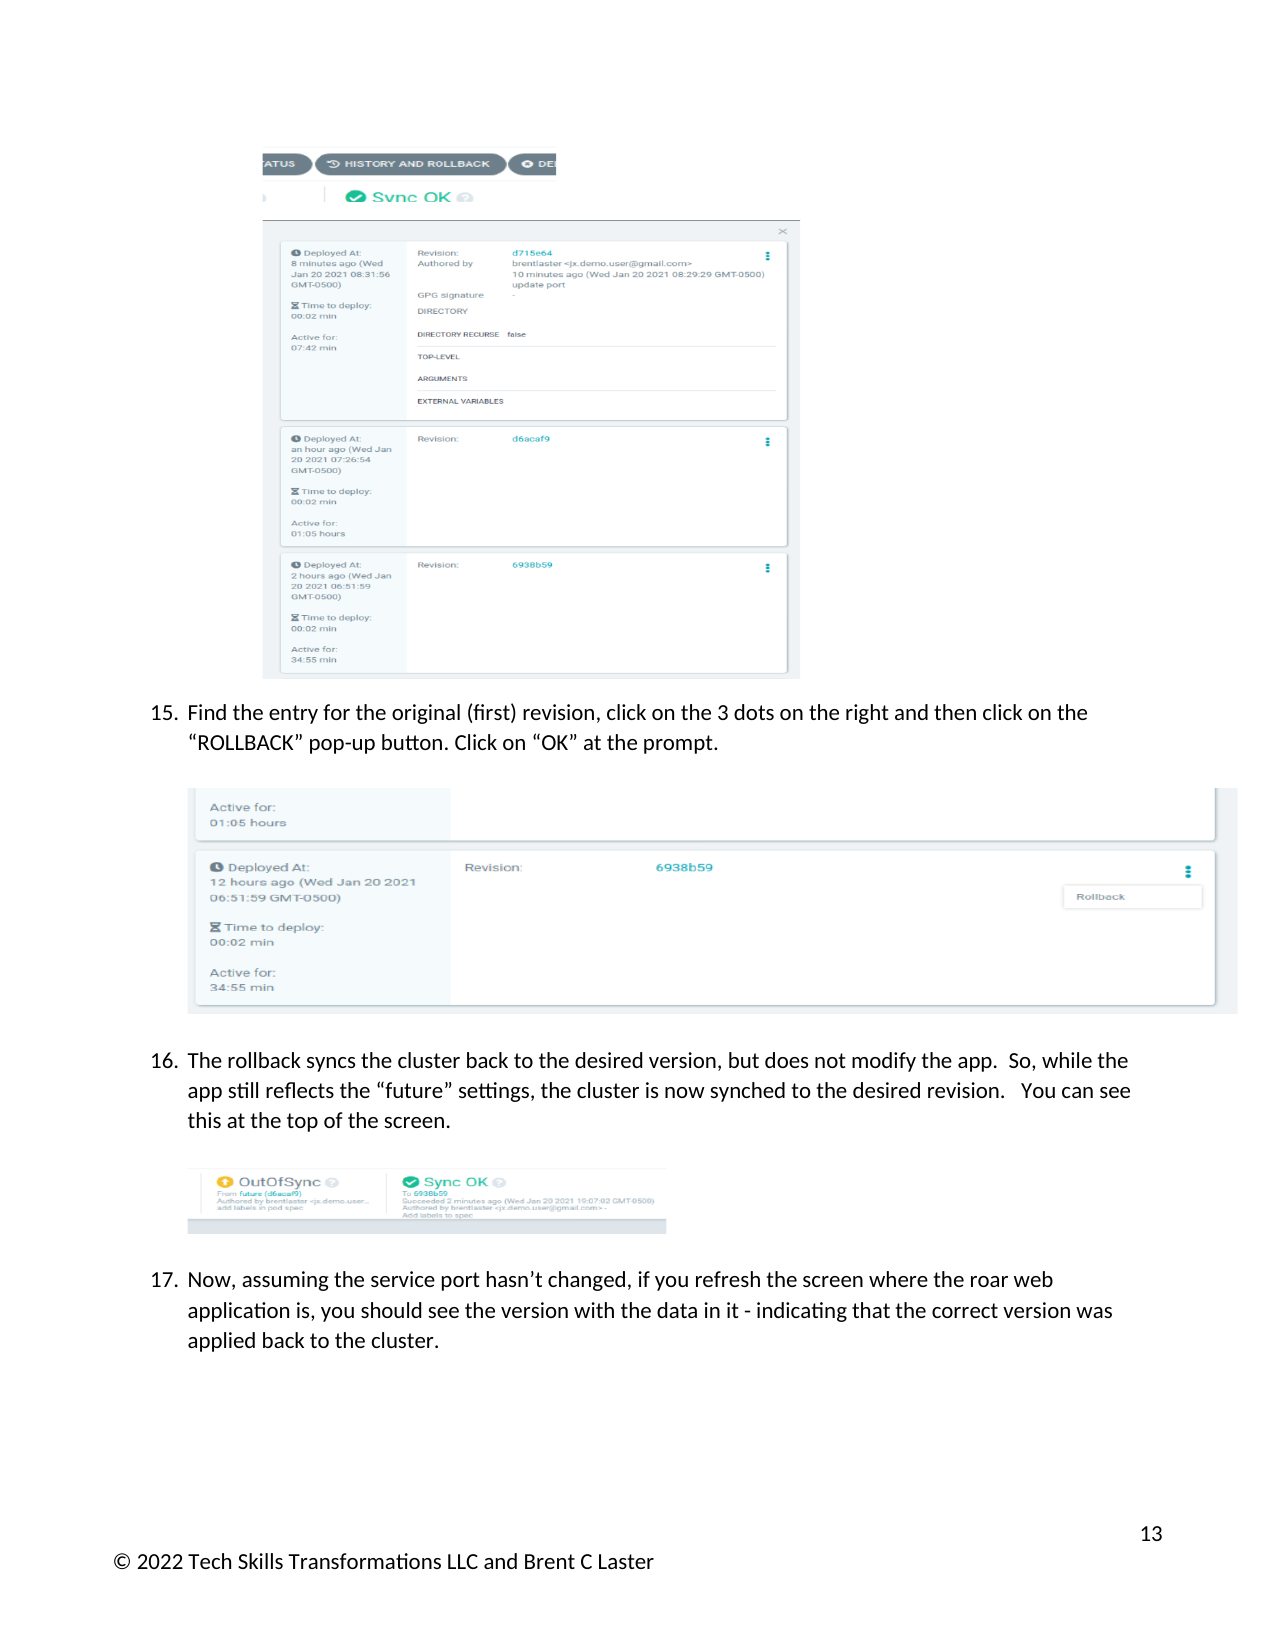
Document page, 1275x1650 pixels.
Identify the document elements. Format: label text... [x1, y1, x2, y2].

picture [262, 220, 800, 679]
picture [187, 788, 1238, 1014]
picture [262, 124, 557, 202]
list The rollback syncs the cluster back to the desired version, but does not modify the app. So, while the app still reflects the “future” settings, the cluster is now synched to the desired revision. You can see this at the top of the screen. [150, 1046, 1162, 1134]
list Now, assuming the service port hasn’t changed, if you refresh the screen where the roar web application is, you should see the version with the data in it - indicating that the correct version was applied back to the cluster. [150, 1266, 1162, 1354]
picture [187, 1167, 667, 1234]
list Find the entry for the original (first) revision, click on the 3 dots on the right and then click on the “ROLLBACK” pop-up button. Click on “OK” at the prompt. [150, 698, 1162, 756]
